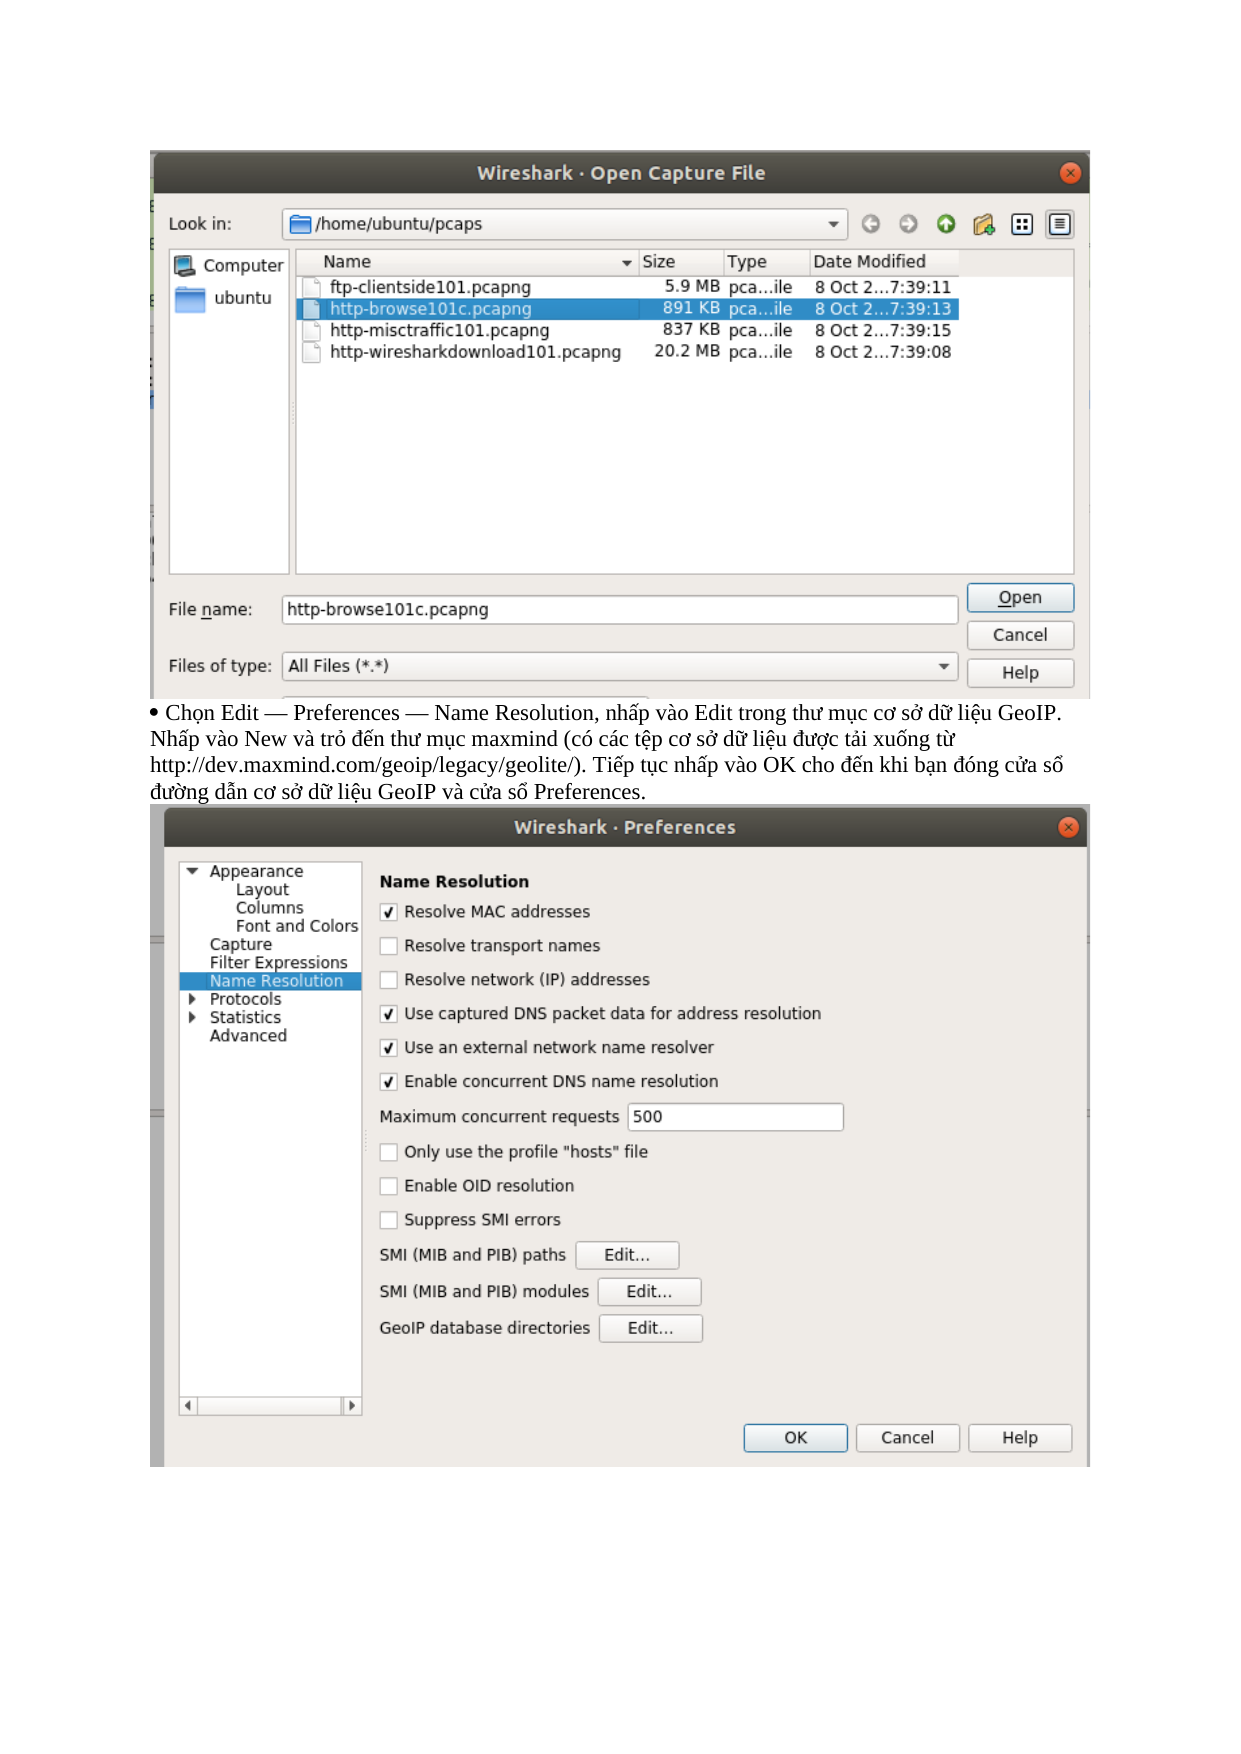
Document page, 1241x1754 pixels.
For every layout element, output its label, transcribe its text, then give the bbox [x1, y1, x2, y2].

text Chọn Edit — Preferences — Name Resolution, nhấp vào Edit trong thư mục cơ sở dữ liệu GeoIP. Nhấp vào New và trỏ đến thư mục maxmind (có các tệp cơ sở dữ liệu được tải xuống từ http://dev.maxmind.com/geoip/legacy/geolite/). Tiếp tục nhấp vào OK cho đến khi bạn đóng cửa sổ đường dẫn cơ sở dữ liệu GeoIP và cửa sổ Preferences. [150, 699, 1090, 804]
picture [150, 150, 1091, 699]
picture [150, 804, 1091, 1467]
